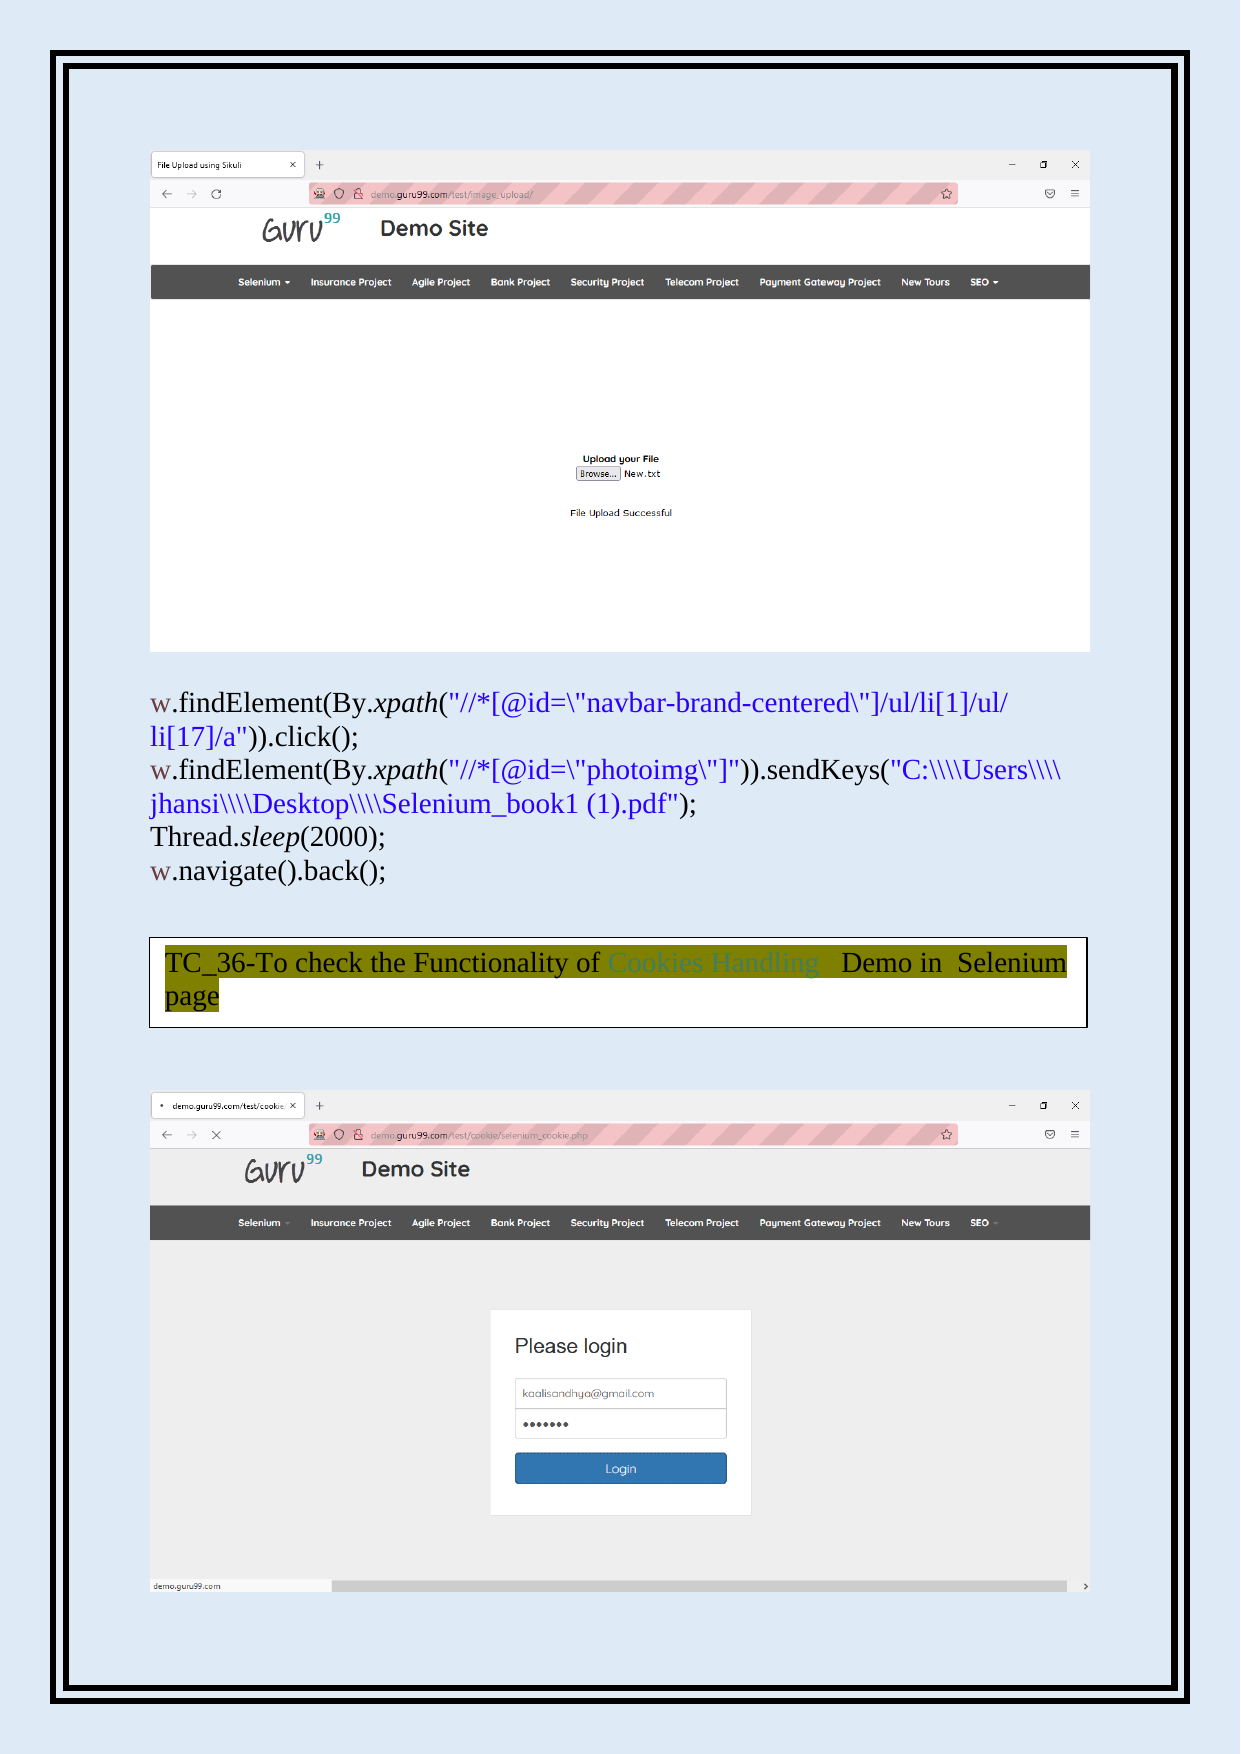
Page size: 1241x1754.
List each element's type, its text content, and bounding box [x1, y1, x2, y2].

text w.findElement(By.xpath("//*[@id=\"navbar-brand-centered\"]/ul/li[1]/ul/li[17]/a")).click(); [150, 685, 1090, 752]
text w.navigate().back(); [150, 853, 1090, 886]
text Thread.sleep(2000); [150, 819, 1090, 853]
picture [150, 1090, 1091, 1592]
picture [150, 150, 1091, 652]
text w.findElement(By.xpath("//*[@id=\"photoimg\"]")).sendKeys("C:\\\\Users\\\\jhansi\\\\Desktop\\\\Selenium_book1 (1).pdf"); [150, 752, 1090, 819]
